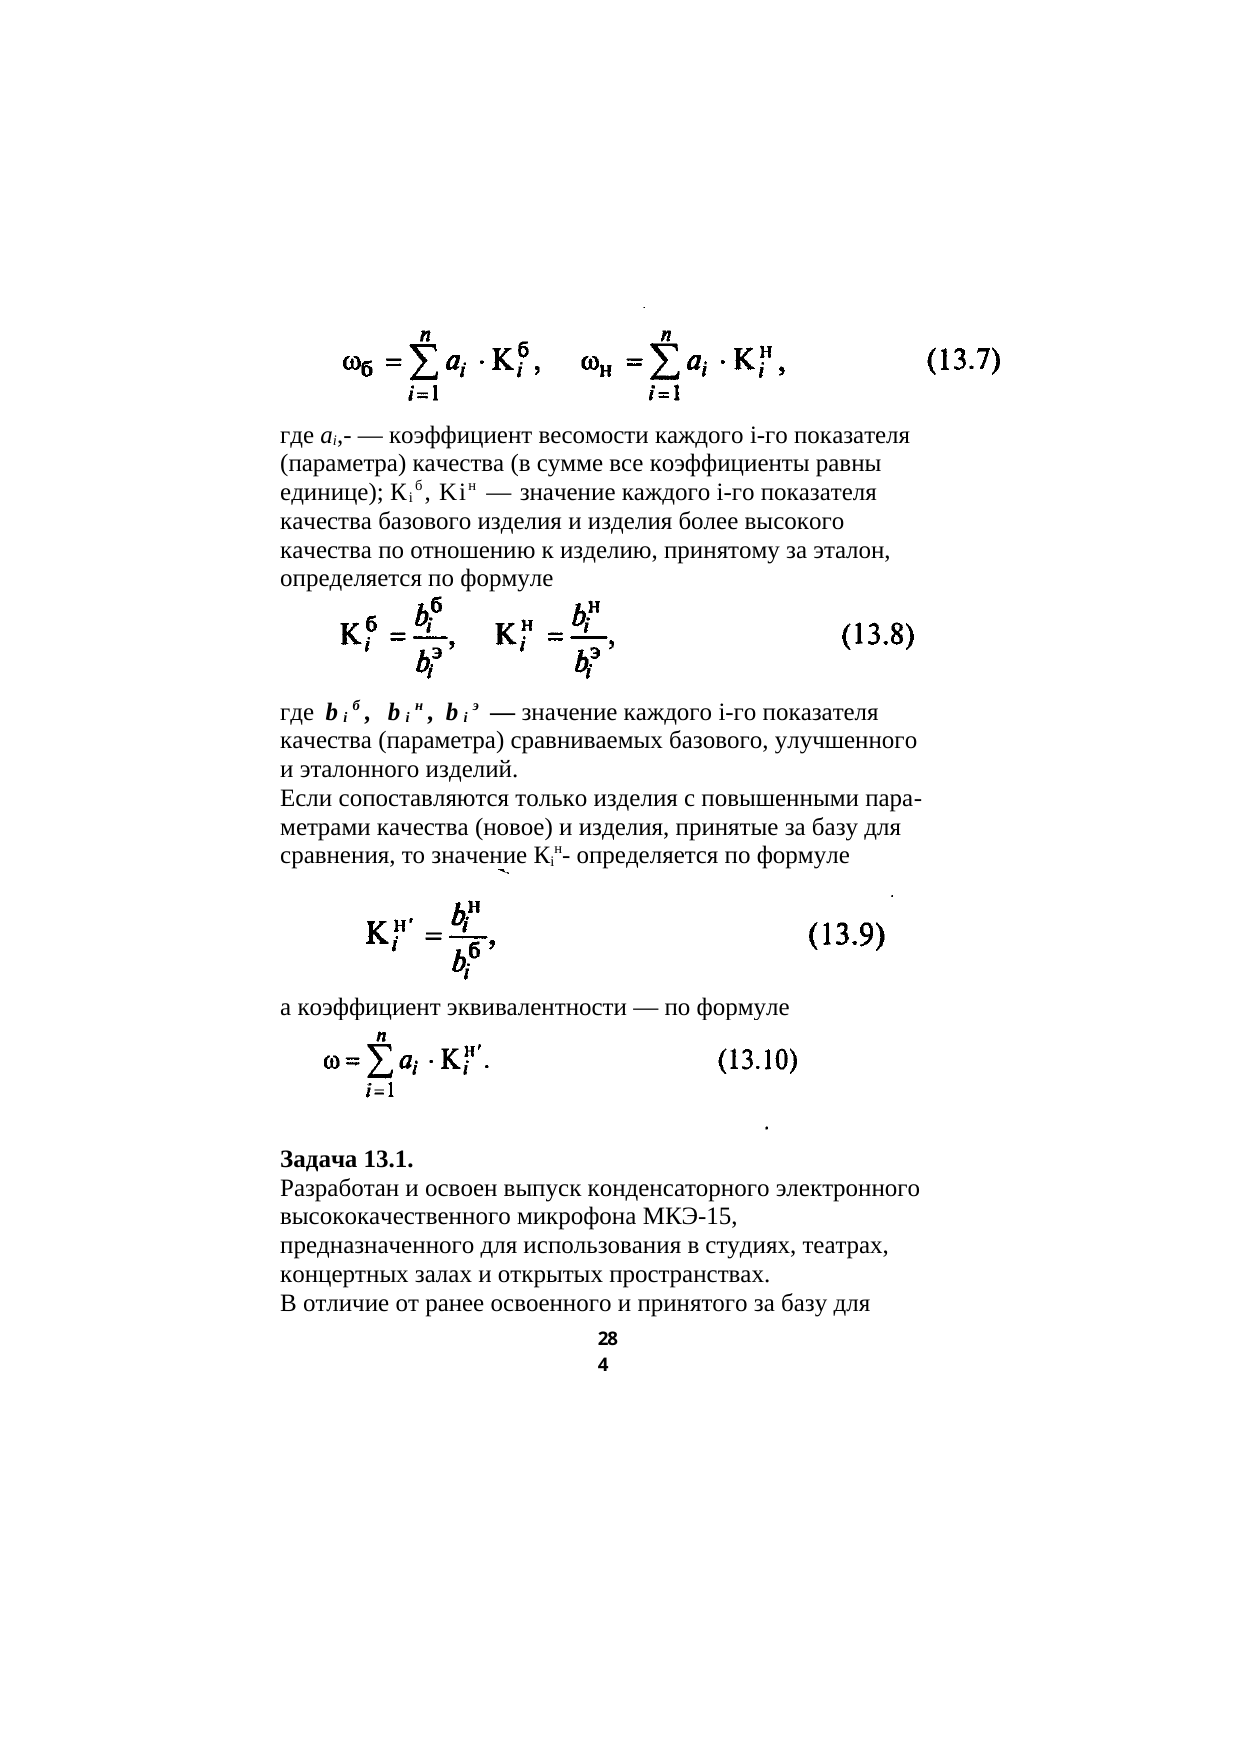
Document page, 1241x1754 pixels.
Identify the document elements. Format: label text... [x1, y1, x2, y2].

text Задача 13.1. [280, 1144, 932, 1173]
text Разработан и освоен выпуск конденсаторного электронного высококачественного микрофона МКЭ-15, предназначенного для использования в студиях, театрах, концертных залах и открытых пространствах. [280, 1173, 932, 1288]
text где ai,- — коэффициент весомости каждого i-го показателя (параметра) качества (в сумме все коэффициенты равны единице); Кiб, Kiн — значение каждого i-го показателя качества базового изделия и изделия более высокого качества по отношению к изделию, принятому за эталон, определяется по формуле [280, 420, 932, 592]
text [280, 1288, 932, 1316]
picture [280, 1020, 816, 1144]
picture [280, 869, 924, 992]
text Если сопоставляются только изделия с повышенными параметрами качества (новое) и изделия, принятые за базу для сравнения, то значение Кiн- определяется по формуле [280, 783, 932, 869]
picture [280, 592, 921, 697]
text где biб, biн, biэ — значение каждого i-го показателя качества (параметра) сравниваемых базового, улучшенного и эталонного изделий. [280, 697, 932, 783]
picture [280, 305, 1016, 420]
text а коэффициент эквивалентности — по формуле [280, 992, 932, 1021]
